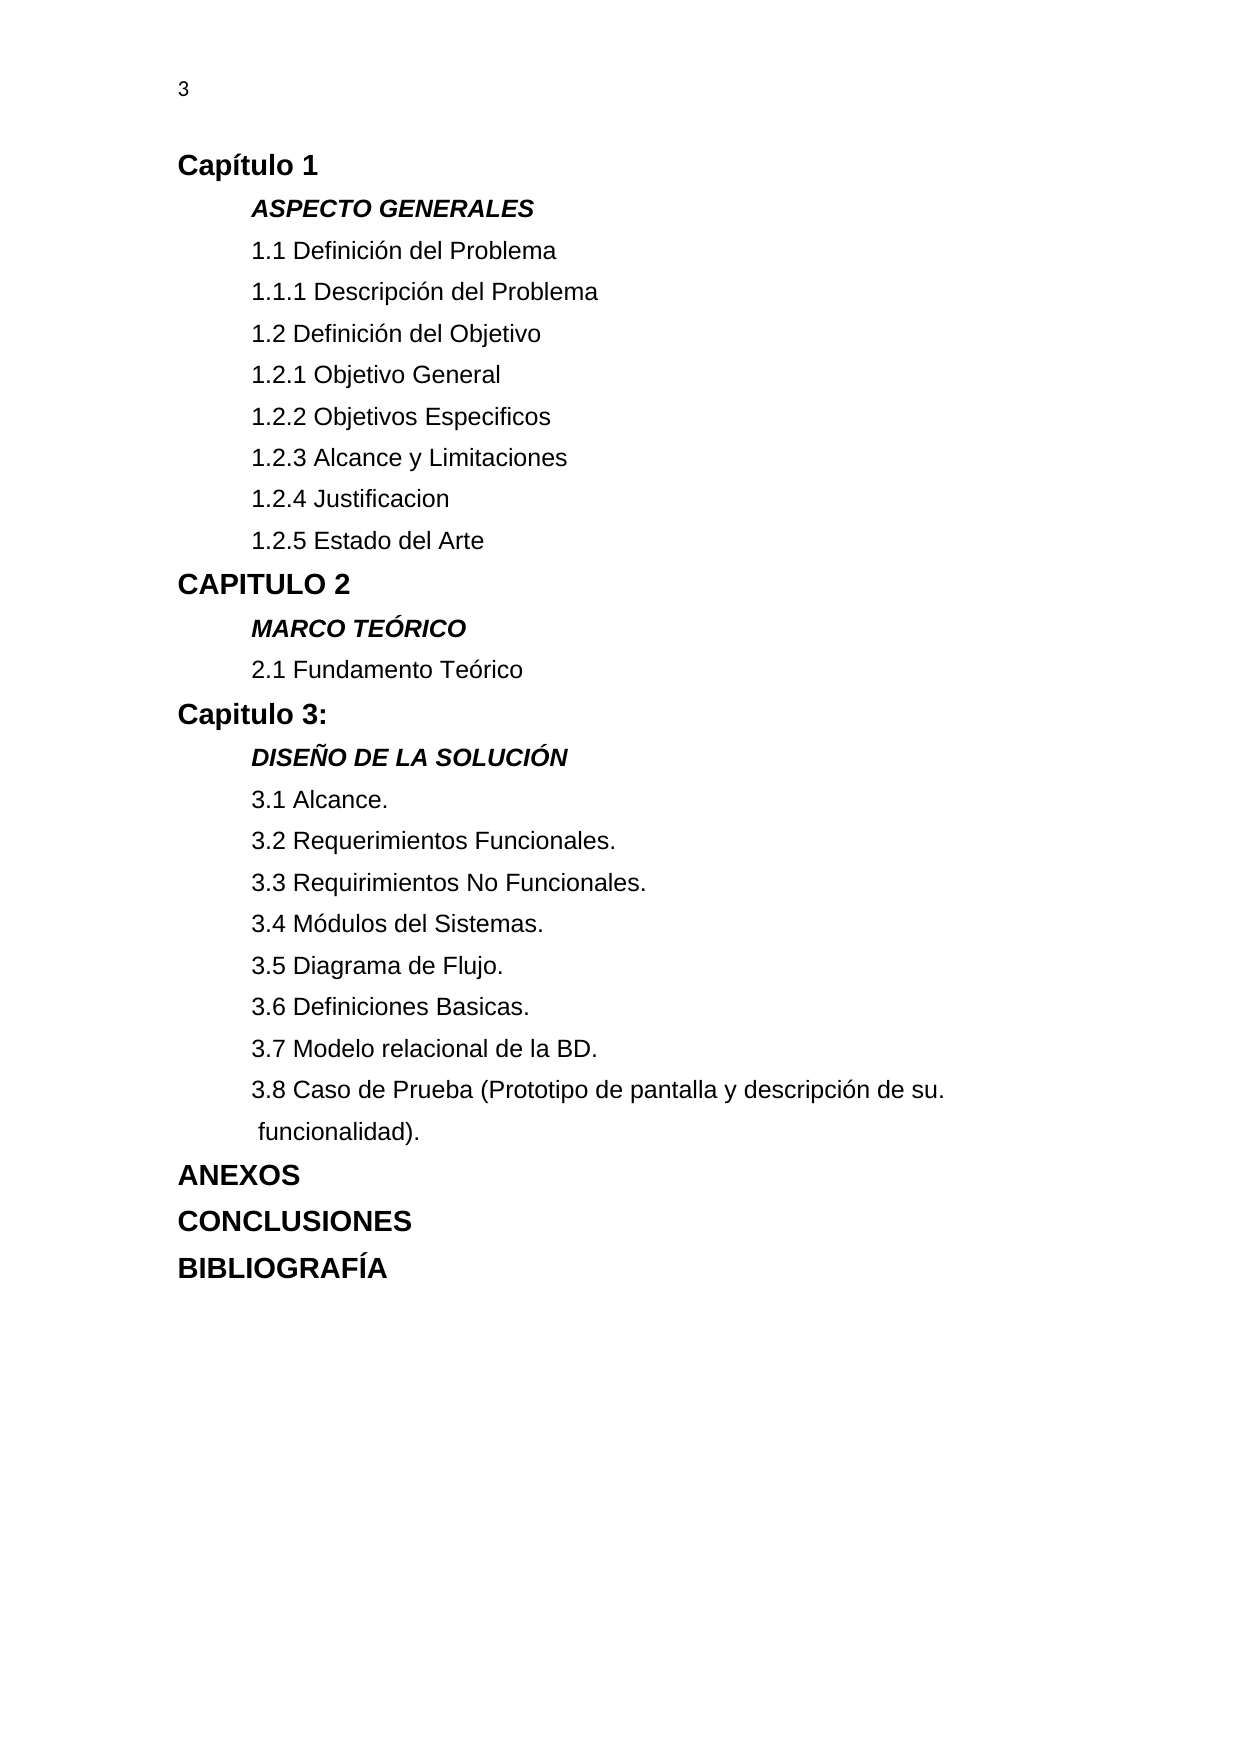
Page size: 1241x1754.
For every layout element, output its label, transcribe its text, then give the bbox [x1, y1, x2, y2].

text DISEÑO DE LA SOLUCIÓN [251, 743, 1063, 772]
text ANEXOS [177, 1158, 1063, 1191]
text 1.2.4 Justificacion [251, 484, 1063, 513]
text 1.2.2 Objetivos Especificos [251, 401, 1063, 430]
text CONCLUSIONES [177, 1204, 1063, 1238]
text 3.3 Requirimientos No Funcionales. [251, 868, 1063, 896]
text 1.1 Definición del Problema [251, 236, 1063, 264]
text 3.7 Modelo relacional de la BD. [251, 1033, 1063, 1062]
text 1.1.1 Descripción del Problema [251, 277, 1063, 306]
text Capitulo 3: [177, 697, 1063, 730]
text 1.2.3 Alcance y Limitaciones [251, 443, 1063, 472]
text MARCO TEÓRICO [251, 614, 1063, 643]
text 1.2.5 Estado del Arte [251, 526, 1063, 554]
text 1.2 Definición del Objetivo [251, 318, 1063, 347]
text ASPECTO GENERALES [251, 194, 1063, 223]
text 2.1 Fundamento Teórico [251, 655, 1063, 684]
text 3.5 Diagrama de Flujo. [251, 951, 1063, 979]
text 1.2.1 Objetivo General [251, 360, 1063, 389]
text 3.1 Alcance. [251, 785, 1063, 813]
text CAPITULO 2 [177, 567, 1063, 601]
text funcionalidad). [251, 1116, 1063, 1145]
text 3.8 Caso de Prueba (Prototipo de pantalla y descripción de su. [251, 1075, 1063, 1104]
text BIBLIOGRAFÍA [177, 1251, 1063, 1284]
text 3.2 Requerimientos Funcionales. [251, 826, 1063, 855]
text 3.4 Módulos del Sistemas. [251, 909, 1063, 938]
text Capítulo 1 [177, 148, 1063, 181]
text 3.6 Definiciones Basicas. [251, 992, 1063, 1021]
